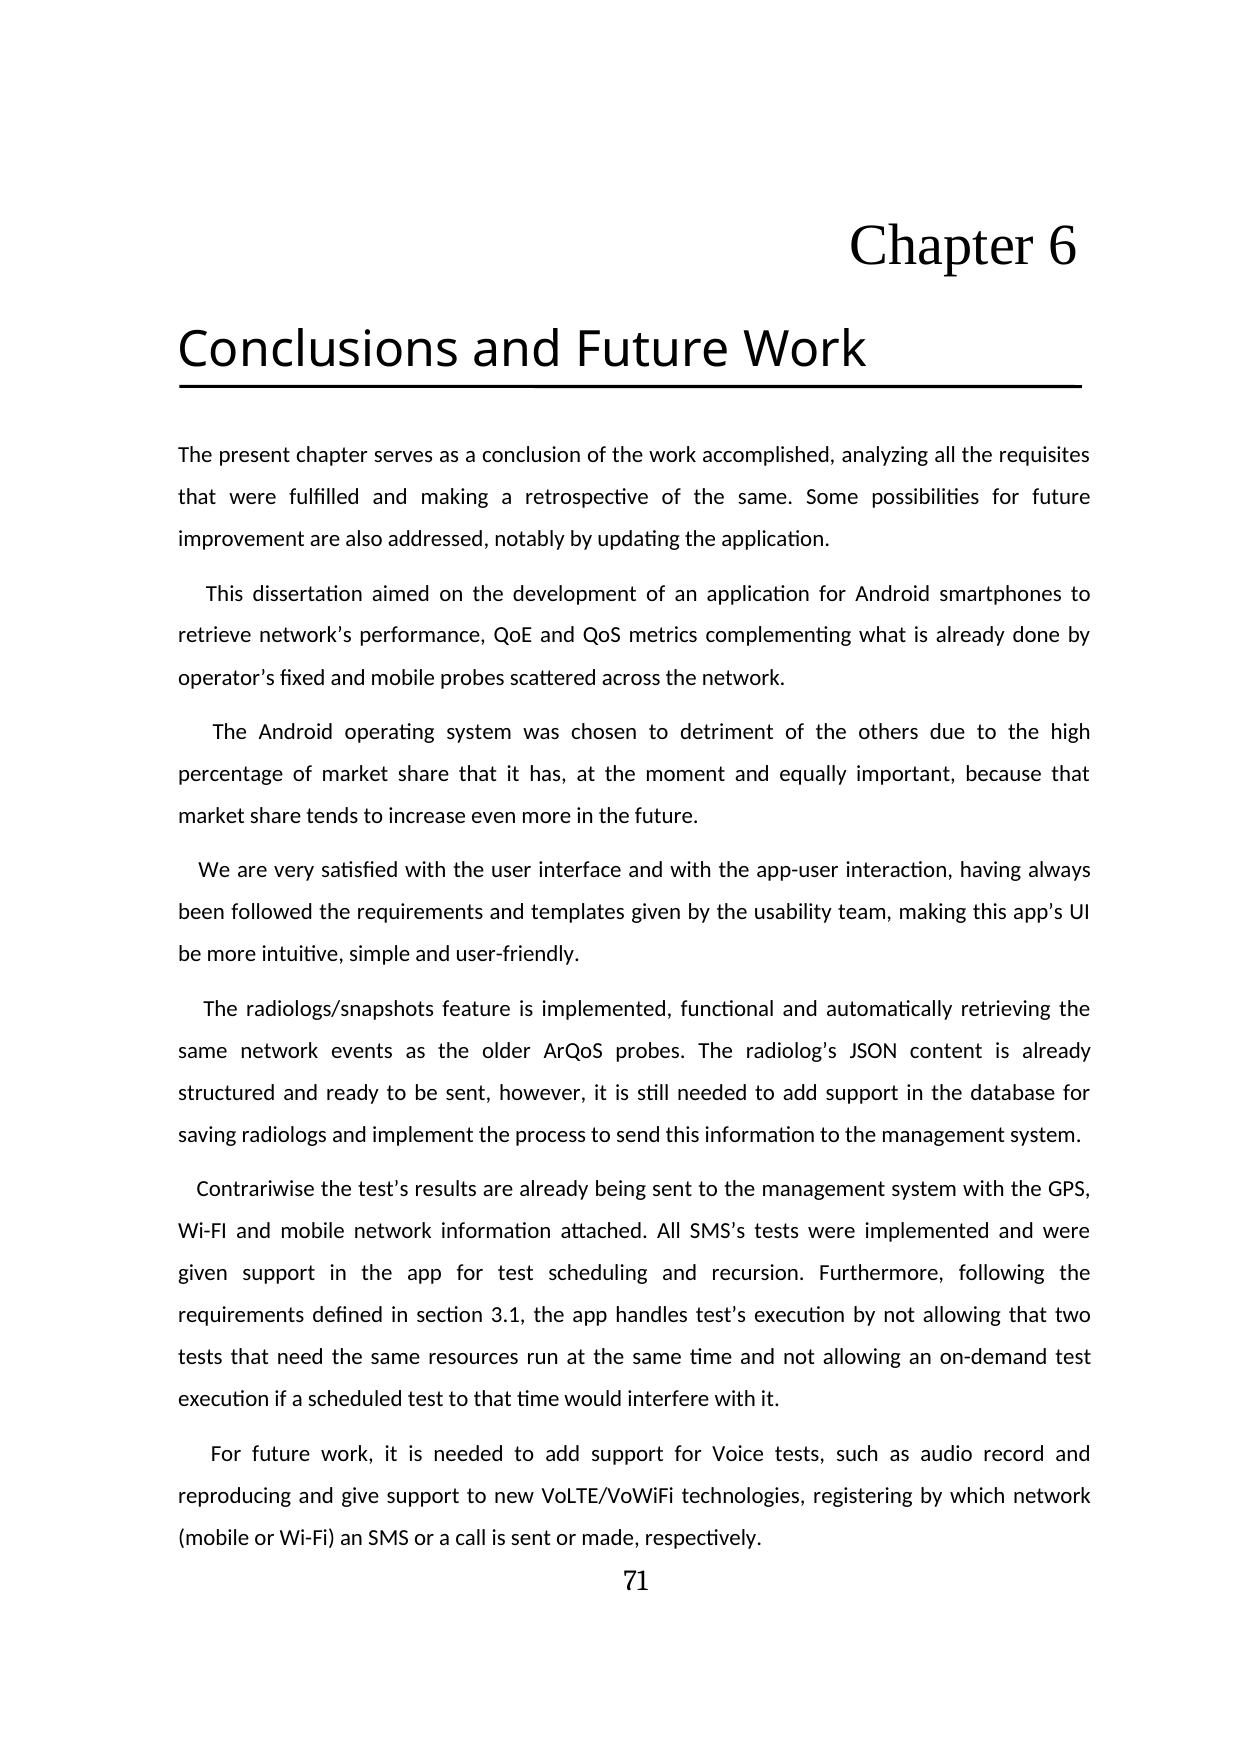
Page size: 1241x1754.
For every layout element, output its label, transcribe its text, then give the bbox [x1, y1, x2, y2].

text This dissertation aimed on the development of an application for Android smartphones to retrieve network’s performance, QoE and QoS metrics complementing what is already done by operator’s fixed and mobile probes scattered across the network. [178, 579, 1092, 691]
text We are very satisfied with the user interface and with the app-user interaction, having always been followed the requirements and templates given by the usability team, making this app’s UI be more intuitive, simple and user-friendly. [178, 856, 1092, 967]
text The radiologs/snapshots feature is implemented, functional and automatically retrieving the same network events as the older ArQoS probes. The radiolog’s JSON content is already structured and ready to be sent, however, it is still needed to add support in the database for saving radiologs and implement the process to send this information to the management system. [178, 994, 1092, 1148]
text For future work, it is needed to add support for Voice tests, such as audio record and reproducing and give support to new VoLTE/VoWiFi technologies, registering by which network (mobile or Wi-Fi) an SMS or a call is sent or made, respectively. [178, 1439, 1092, 1551]
text Contrariwise the test’s results are already being sent to the management system with the GPS, Wi-FI and mobile network information attached. All SMS’s tests were implemented and were given support in the app for test scheduling and recursion. Furthermore, following the requirements defined in section 3.1, the app handles test’s execution by not allowing that two tests that need the same resources run at the same time and not allowing an on-demand test execution if a scheduled test to that time would interfere with it. [178, 1174, 1092, 1412]
subtitle Conclusions and Future Work [177, 313, 1092, 381]
text The Android operating system was chosen to detriment of the others due to the high percentage of market share that it has, at the moment and equally important, because that market share tends to increase even more in the future. [178, 717, 1092, 829]
text The present chapter serves as a conclusion of the work accomplished, analyzing all the requisites that were fulfilled and making a retrospective of the same. Some possibilities for future improvement are also addressed, notably by updating the application. [178, 440, 1092, 552]
